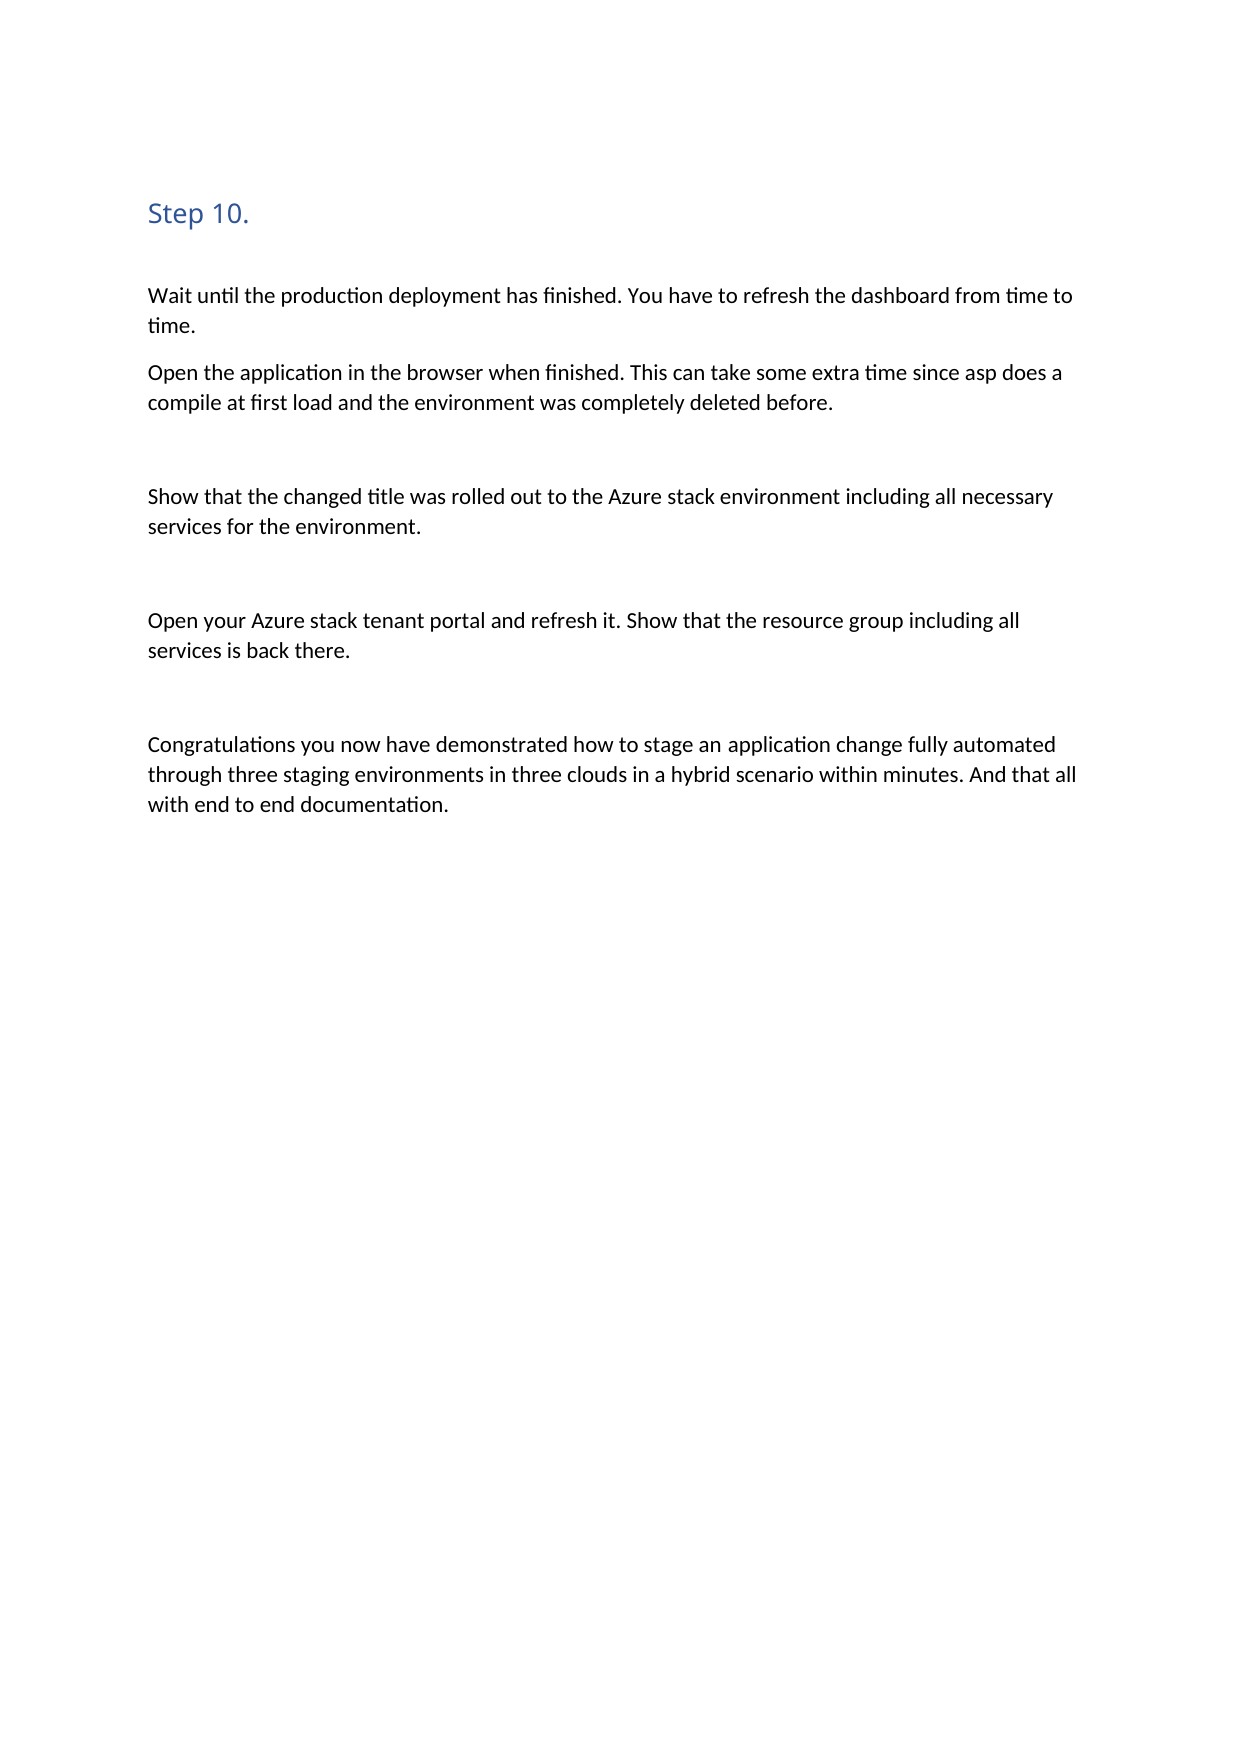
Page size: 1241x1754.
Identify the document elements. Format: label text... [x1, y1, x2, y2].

text Show that the changed title was rolled out to the Azure stack environment including all necessary services for the environment. [148, 482, 1093, 540]
text Wait until the production deployment has finished. You have to refresh the dashboard from time to time. [148, 281, 1093, 339]
text Open your Azure stack tenant portal and refresh it. Show that the resource group including all services is back there. [148, 606, 1093, 664]
text Open the application in the browser when finished. This can take some extra time since asp does a compile at first load and the environment was completely deleted before. [148, 358, 1093, 416]
text Congratulations you now have demonstrated how to stage an application change fully automated through three staging environments in three clouds in a hybrid scenario within minutes. And that all with end to end documentation. [148, 730, 1093, 818]
subtitle Step 10. [148, 194, 1093, 231]
